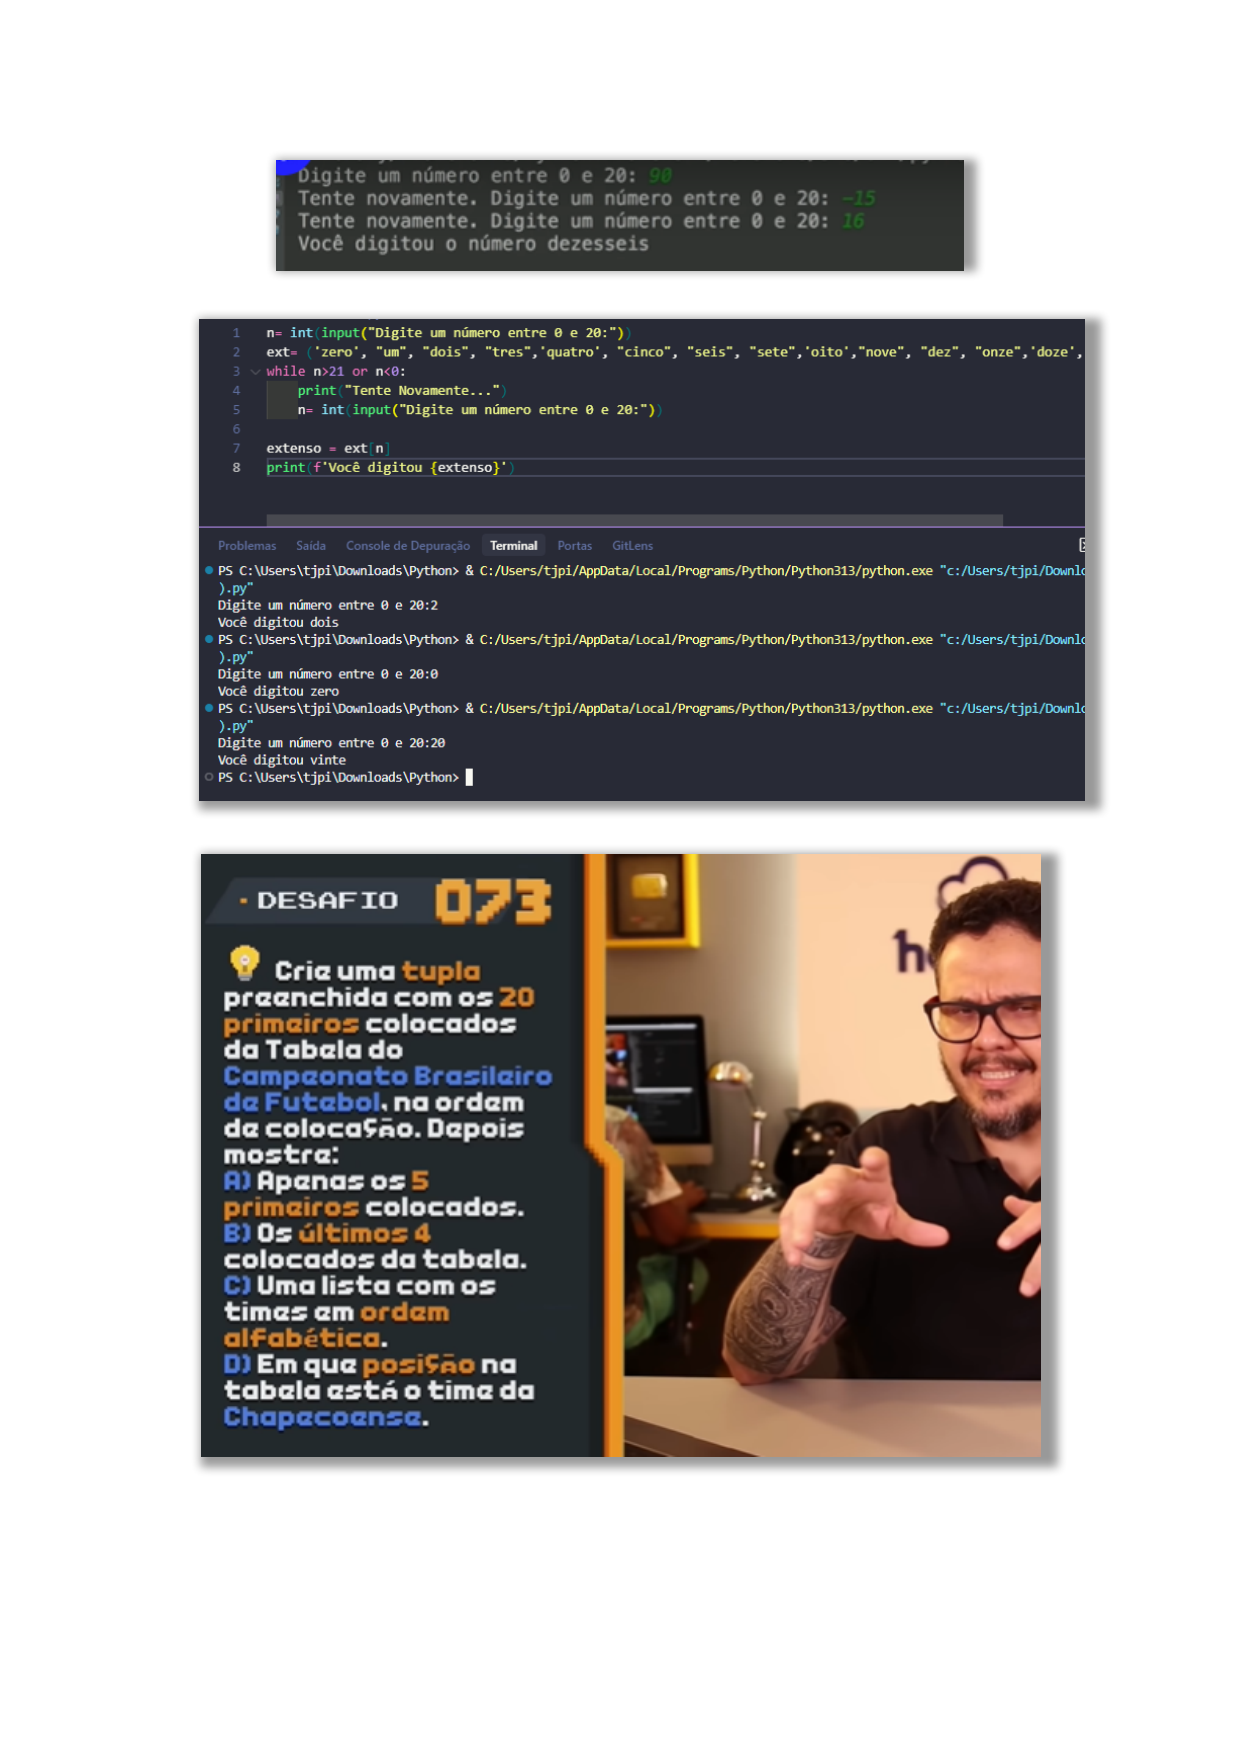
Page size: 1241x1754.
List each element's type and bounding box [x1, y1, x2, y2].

picture [199, 319, 1085, 801]
picture [201, 854, 1041, 1457]
picture [276, 160, 964, 271]
